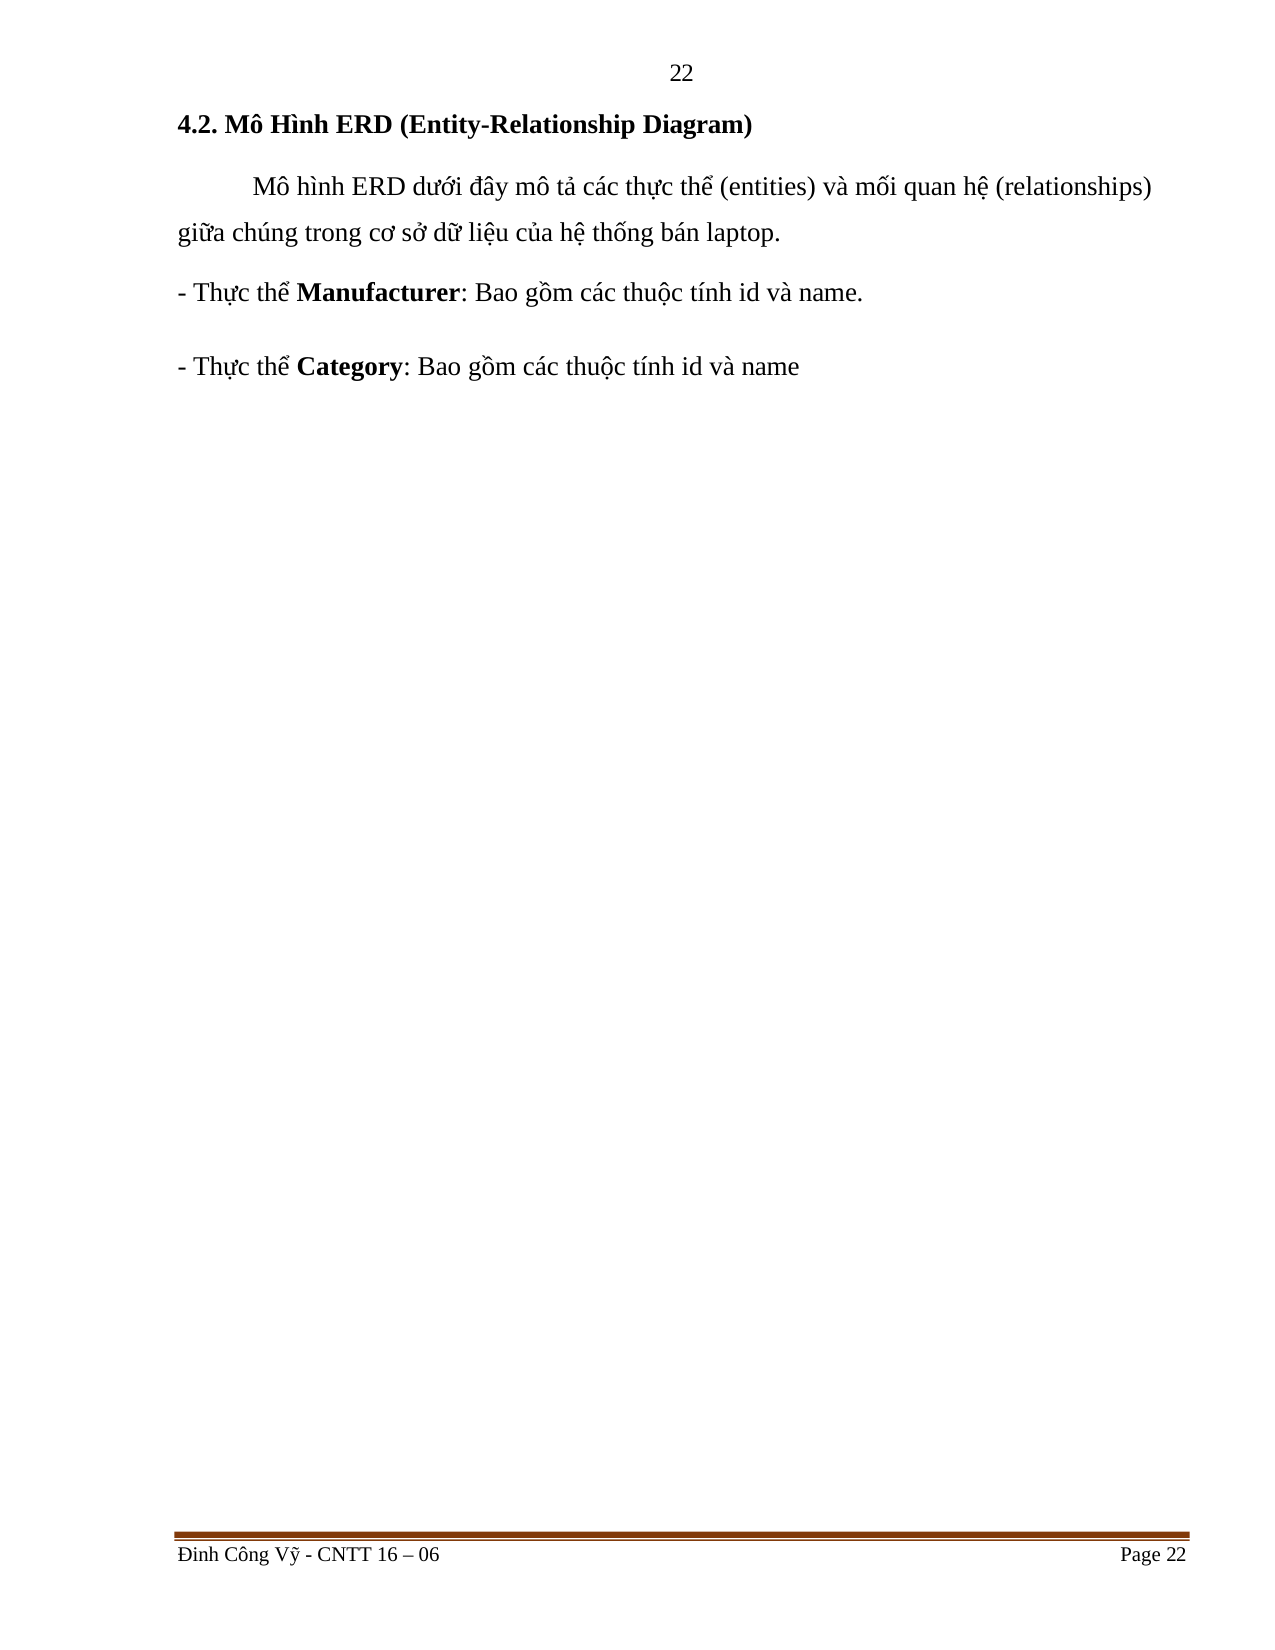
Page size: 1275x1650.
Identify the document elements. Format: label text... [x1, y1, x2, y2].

text Mô hình ERD dưới đây mô tả các thực thể (entities) và mối quan hệ (relationships) giữa chúng trong cơ sở dữ liệu của hệ thống bán laptop. [177, 170, 1185, 248]
subtitle Mô Hình ERD (Entity-Relationship Diagram) [177, 108, 1235, 139]
list Thực thể Category: Bao gồm các thuộc tính id và name [177, 350, 1235, 381]
list Thực thể Manufacturer: Bao gồm các thuộc tính id và name. [177, 276, 1235, 307]
